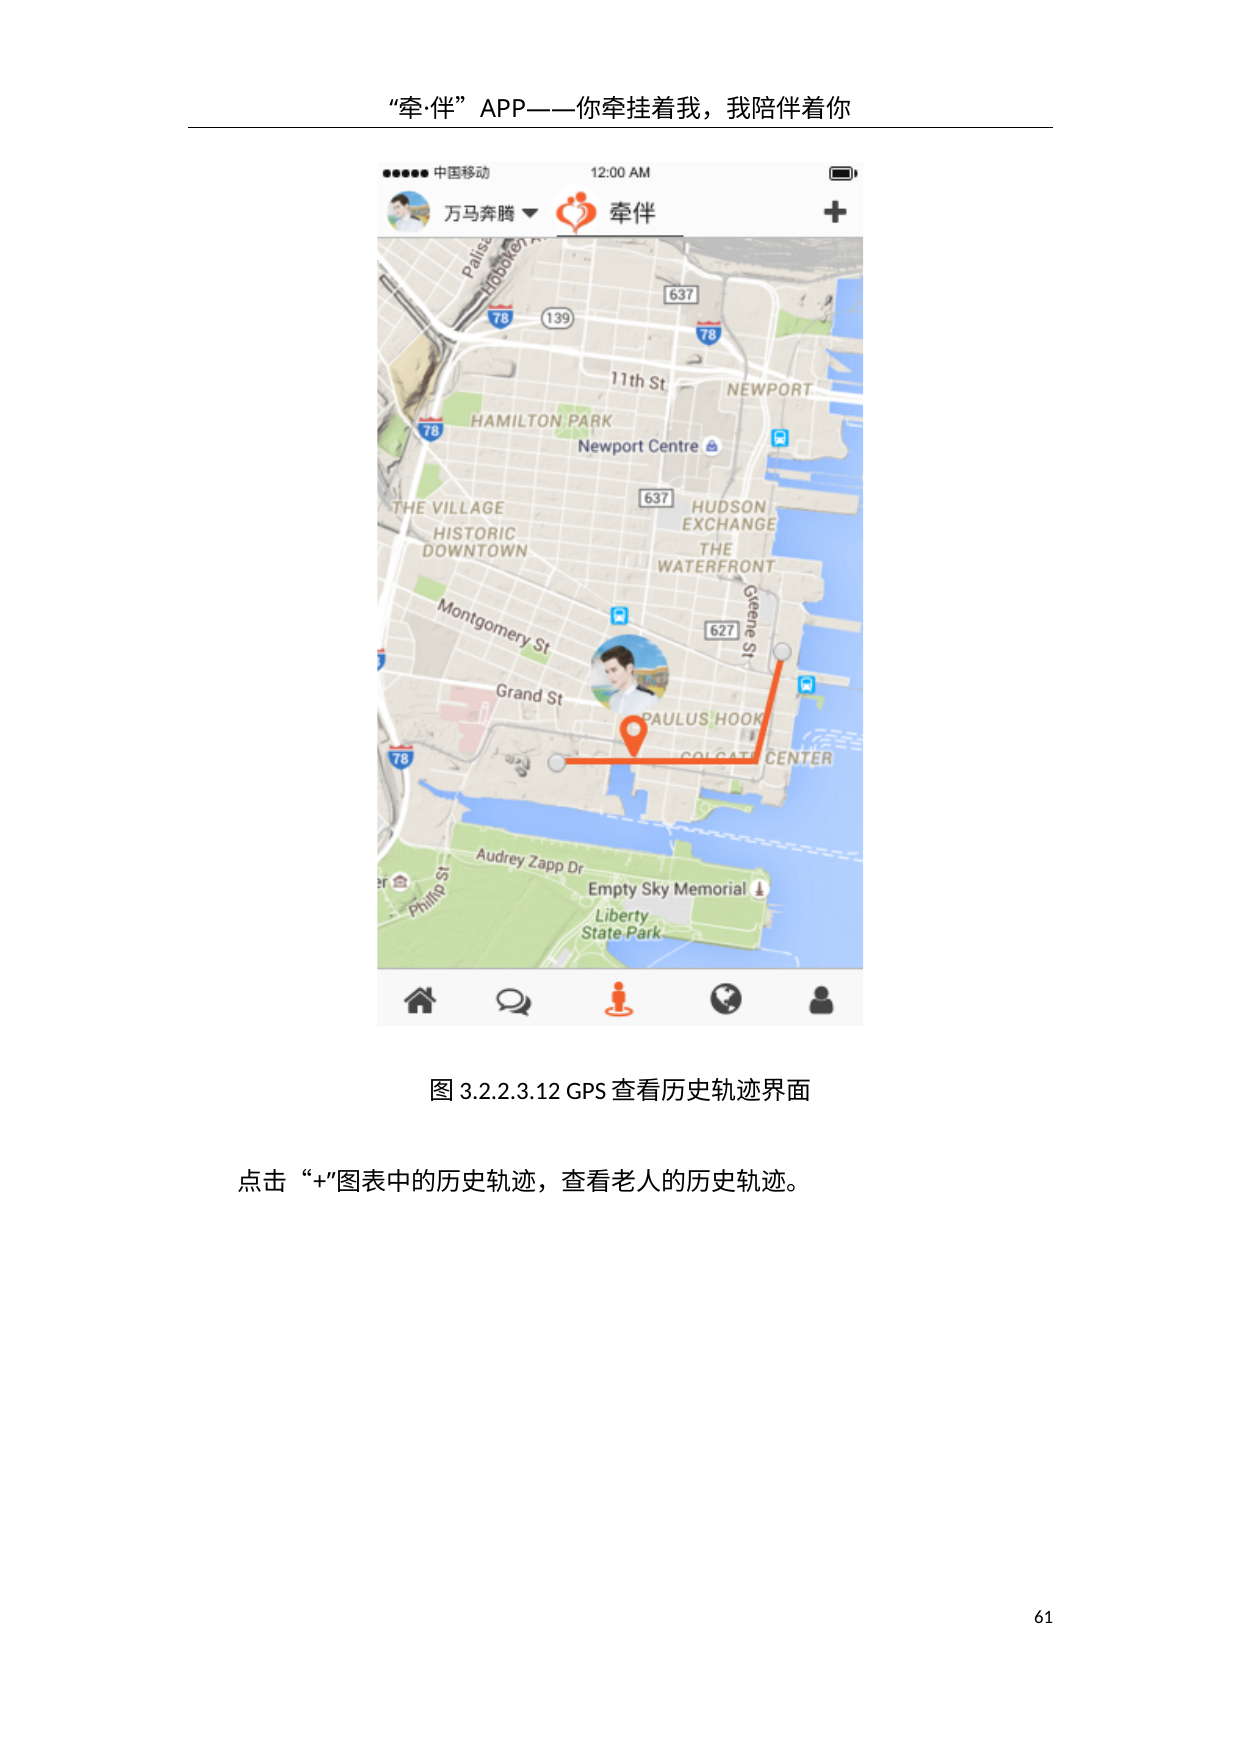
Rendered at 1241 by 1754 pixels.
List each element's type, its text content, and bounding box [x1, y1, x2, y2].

picture [377, 162, 864, 1026]
text 点击“+”图表中的历史轨迹，查看老人的历史轨迹。 [187, 1147, 1053, 1212]
text 图3.2.2.3.12 GPS查看历史轨迹界面 [187, 1056, 1053, 1121]
